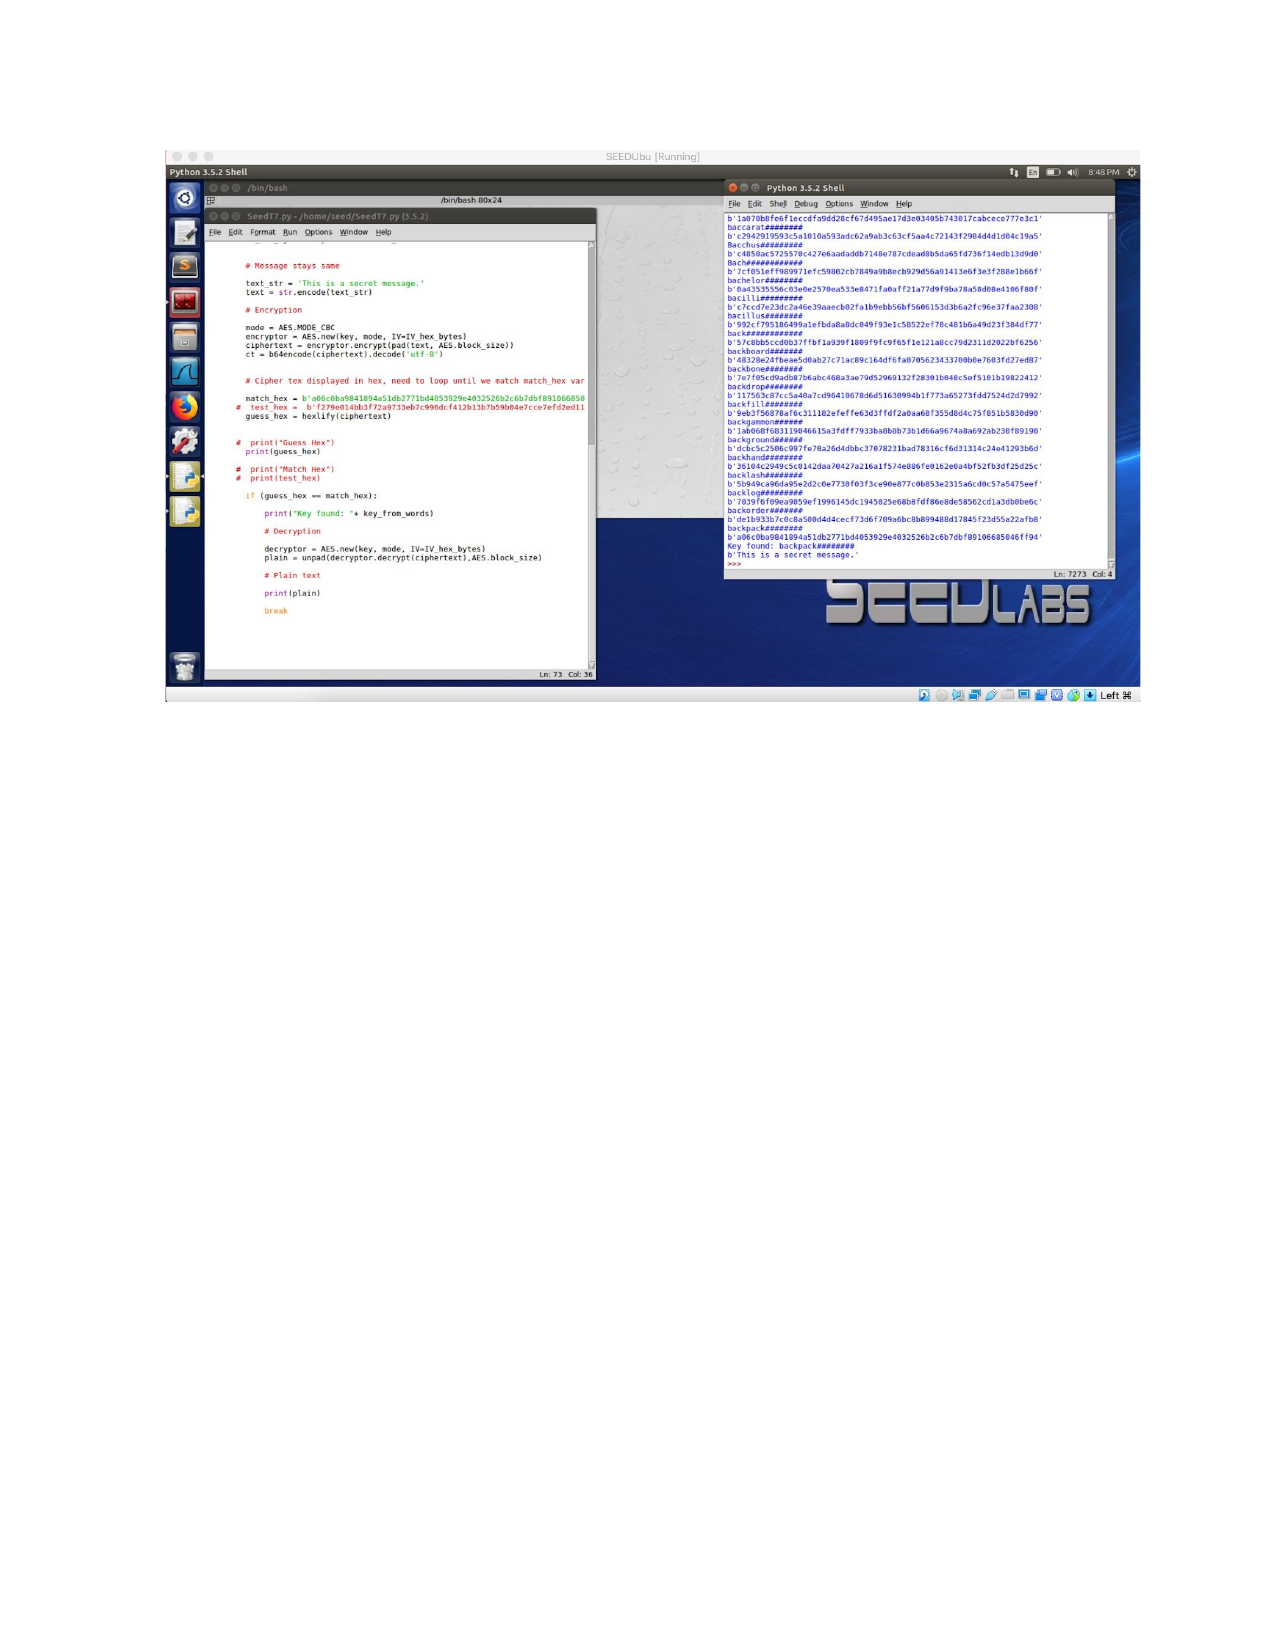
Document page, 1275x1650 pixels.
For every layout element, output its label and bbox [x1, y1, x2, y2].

picture [165, 150, 1141, 702]
